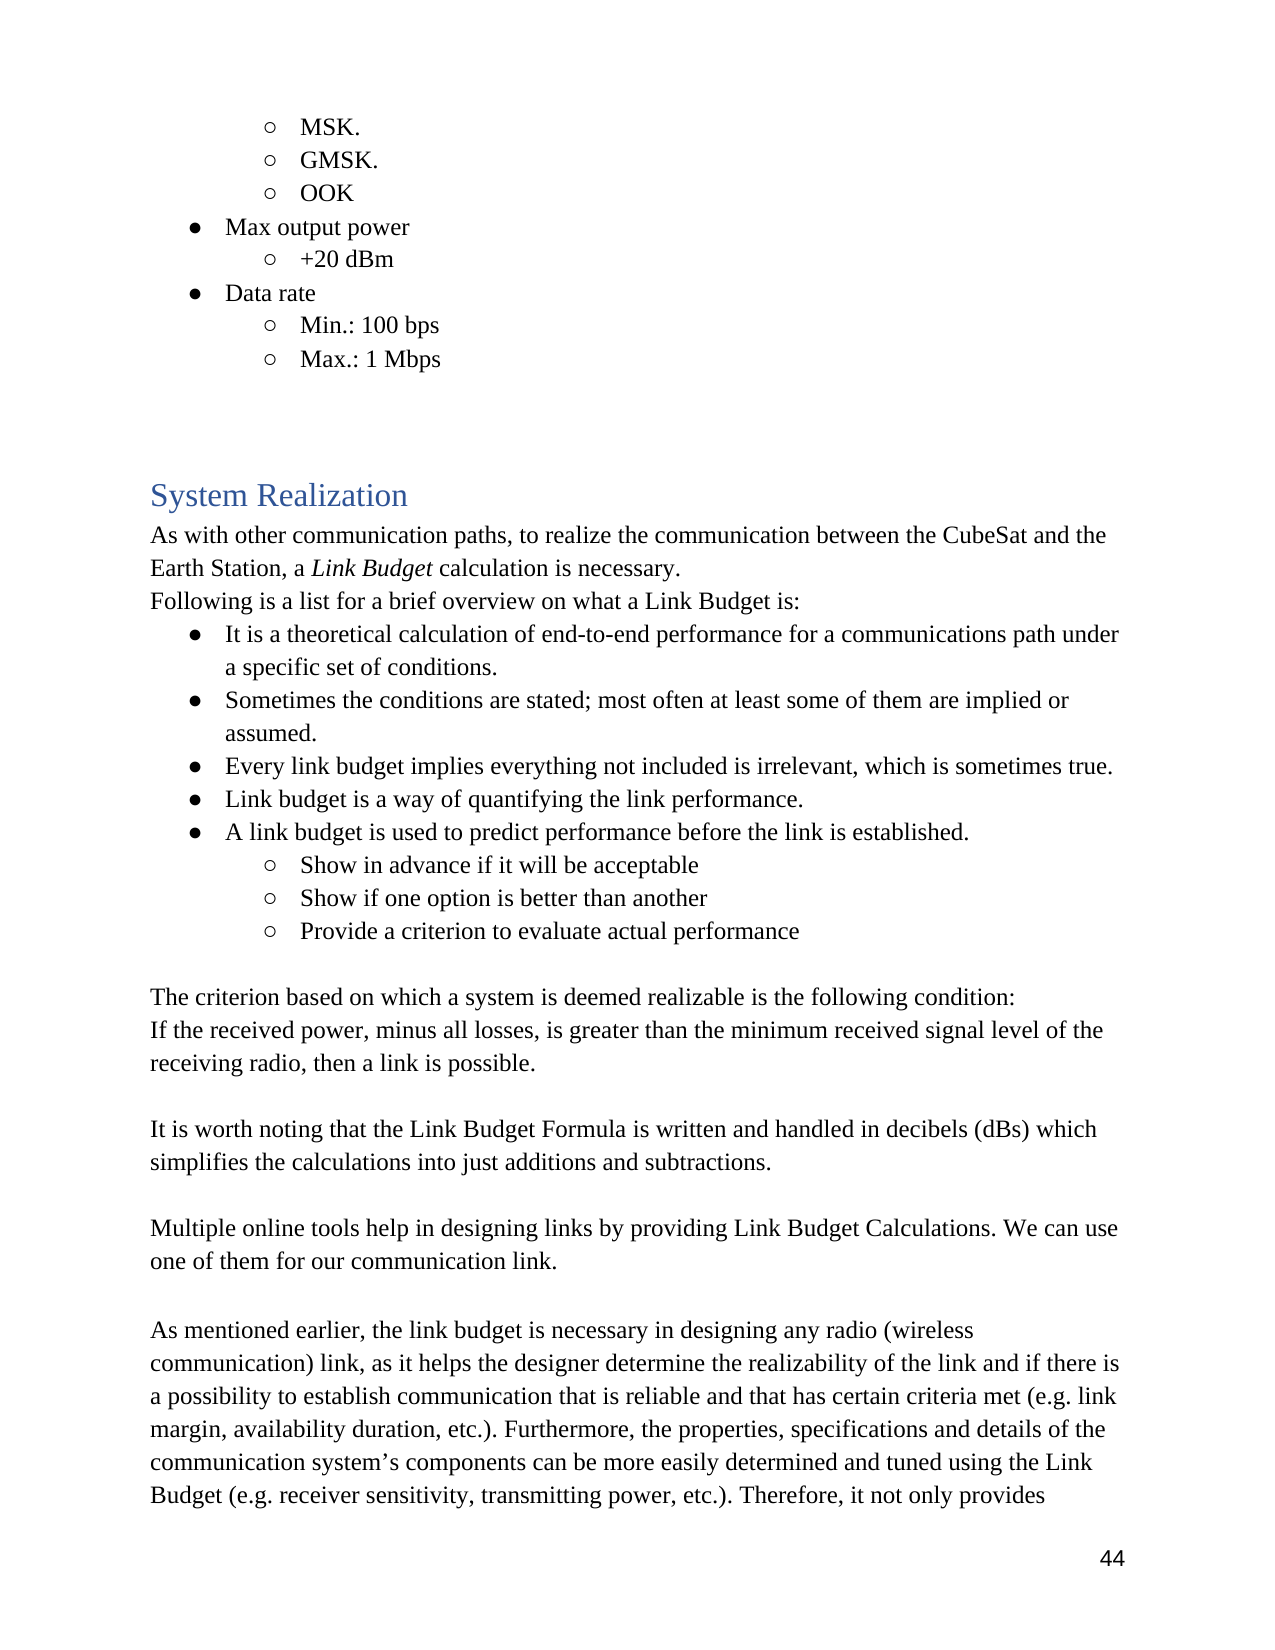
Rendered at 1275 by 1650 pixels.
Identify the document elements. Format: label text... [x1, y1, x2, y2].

text As with other communication paths, to realize the communication between the CubeSat and the Earth Station, a Link Budget calculation is necessary. [150, 520, 1125, 582]
list It is a theoretical calculation of end-to-end performance for a communications path under a specific set of conditions. [187, 619, 1125, 681]
list Provide a criterion to evaluate actual performance [262, 916, 1125, 945]
list Show if one option is better than another [262, 883, 1125, 912]
list Sometimes the conditions are stated; most often at least some of them are implied or assumed. [187, 685, 1125, 747]
list Link budget is a way of quantifying the link performance. [187, 784, 1125, 813]
list Data rate [187, 278, 1125, 306]
text The criterion based on which a system is deemed realizable is the following condition: [150, 982, 1125, 1011]
list Max output power [187, 212, 1125, 240]
list A link budget is used to predict performance before the link is established. [187, 817, 1125, 846]
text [150, 1315, 1125, 1509]
list Show in advance if it will be acceptable [262, 850, 1125, 879]
list Every link budget implies everything not included is irrelevant, which is sometimes true. [187, 751, 1125, 780]
list MSK. [262, 112, 1125, 141]
list GMSK. [262, 146, 1125, 174]
text Multiple online tools help in designing links by providing Link Budget Calculations. We can use one of them for our communication link. [150, 1213, 1125, 1275]
list Max.: 1 Mbps [262, 344, 1125, 372]
text If the received power, minus all losses, is greater than the minimum received signal level of the receiving radio, then a link is possible. [150, 1015, 1125, 1077]
list OOK [262, 178, 1125, 207]
text Following is a list for a brief overview on what a Link Budget is: [150, 586, 1125, 614]
list +20 dBm [262, 244, 1125, 273]
text It is worth noting that the Link Budget Formula is written and handled in decibels (dBs) which simplifies the calculations into just additions and subtractions. [150, 1114, 1125, 1176]
text System Realization [150, 476, 1125, 514]
list Min.: 100 bps [262, 311, 1125, 339]
